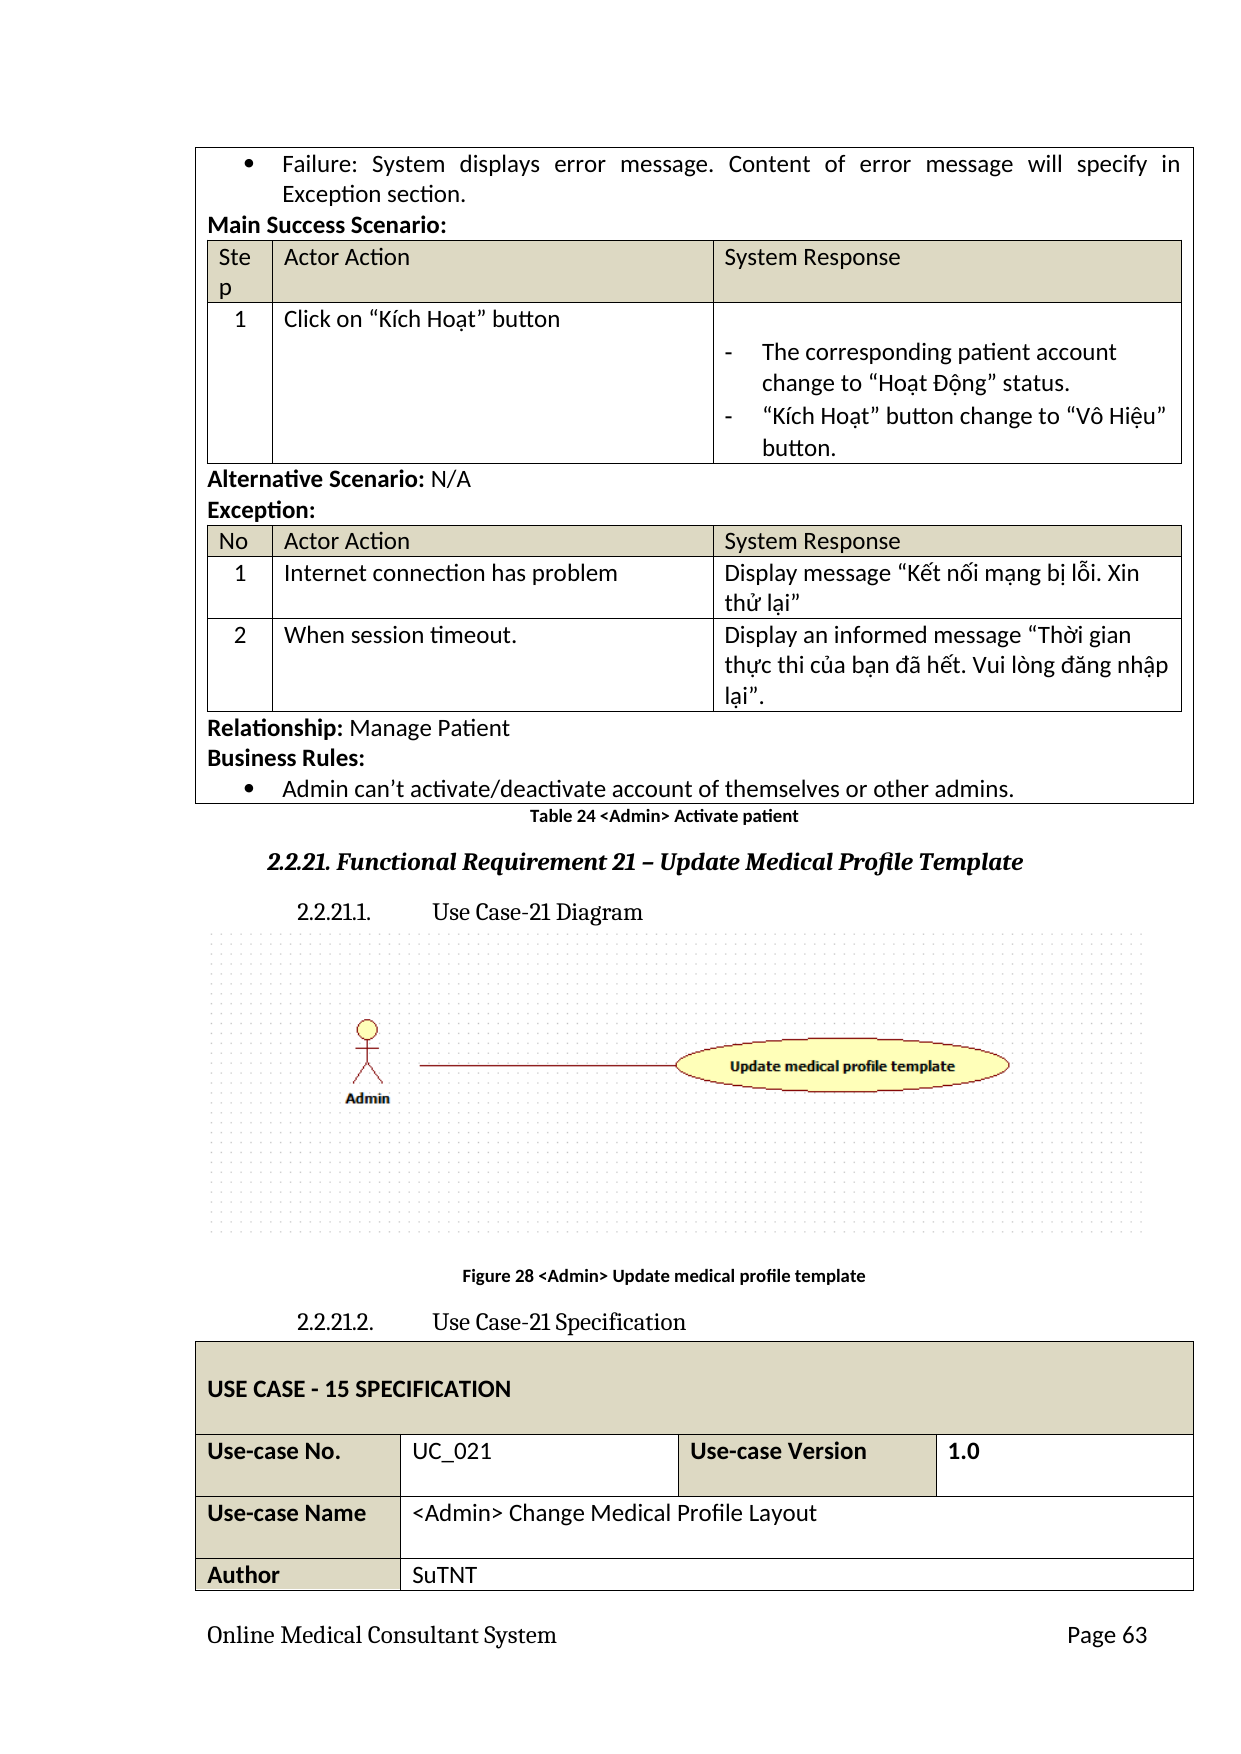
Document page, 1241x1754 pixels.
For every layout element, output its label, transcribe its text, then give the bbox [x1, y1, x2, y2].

table_header USE CASE - 15 SPECIFICATION [196, 1342, 1193, 1434]
picture [207, 930, 1148, 1240]
table_cell Use-case Name [196, 1497, 400, 1558]
table_cell <Admin> Change Medical Profile Layout [401, 1497, 1193, 1558]
table_cell SuTNT [401, 1559, 1193, 1589]
table_cell Author [196, 1559, 400, 1589]
table_cell Use-case No. [196, 1435, 400, 1496]
table_cell UC_021 [401, 1435, 678, 1496]
text Table 24 <Admin> Activate patient [207, 804, 1122, 827]
subtitle Functional Requirement 21 – Update Medical Profile Template [267, 848, 1122, 877]
table_cell Use-case Version [679, 1435, 936, 1496]
table_cell 1.0 [937, 1435, 1193, 1496]
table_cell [196, 148, 1193, 803]
subtitle Use Case-21 Diagram [282, 898, 1122, 926]
text Figure 28 <Admin> Update medical profile template [207, 1264, 1122, 1287]
subtitle Use Case-21 Specification [282, 1308, 1122, 1337]
